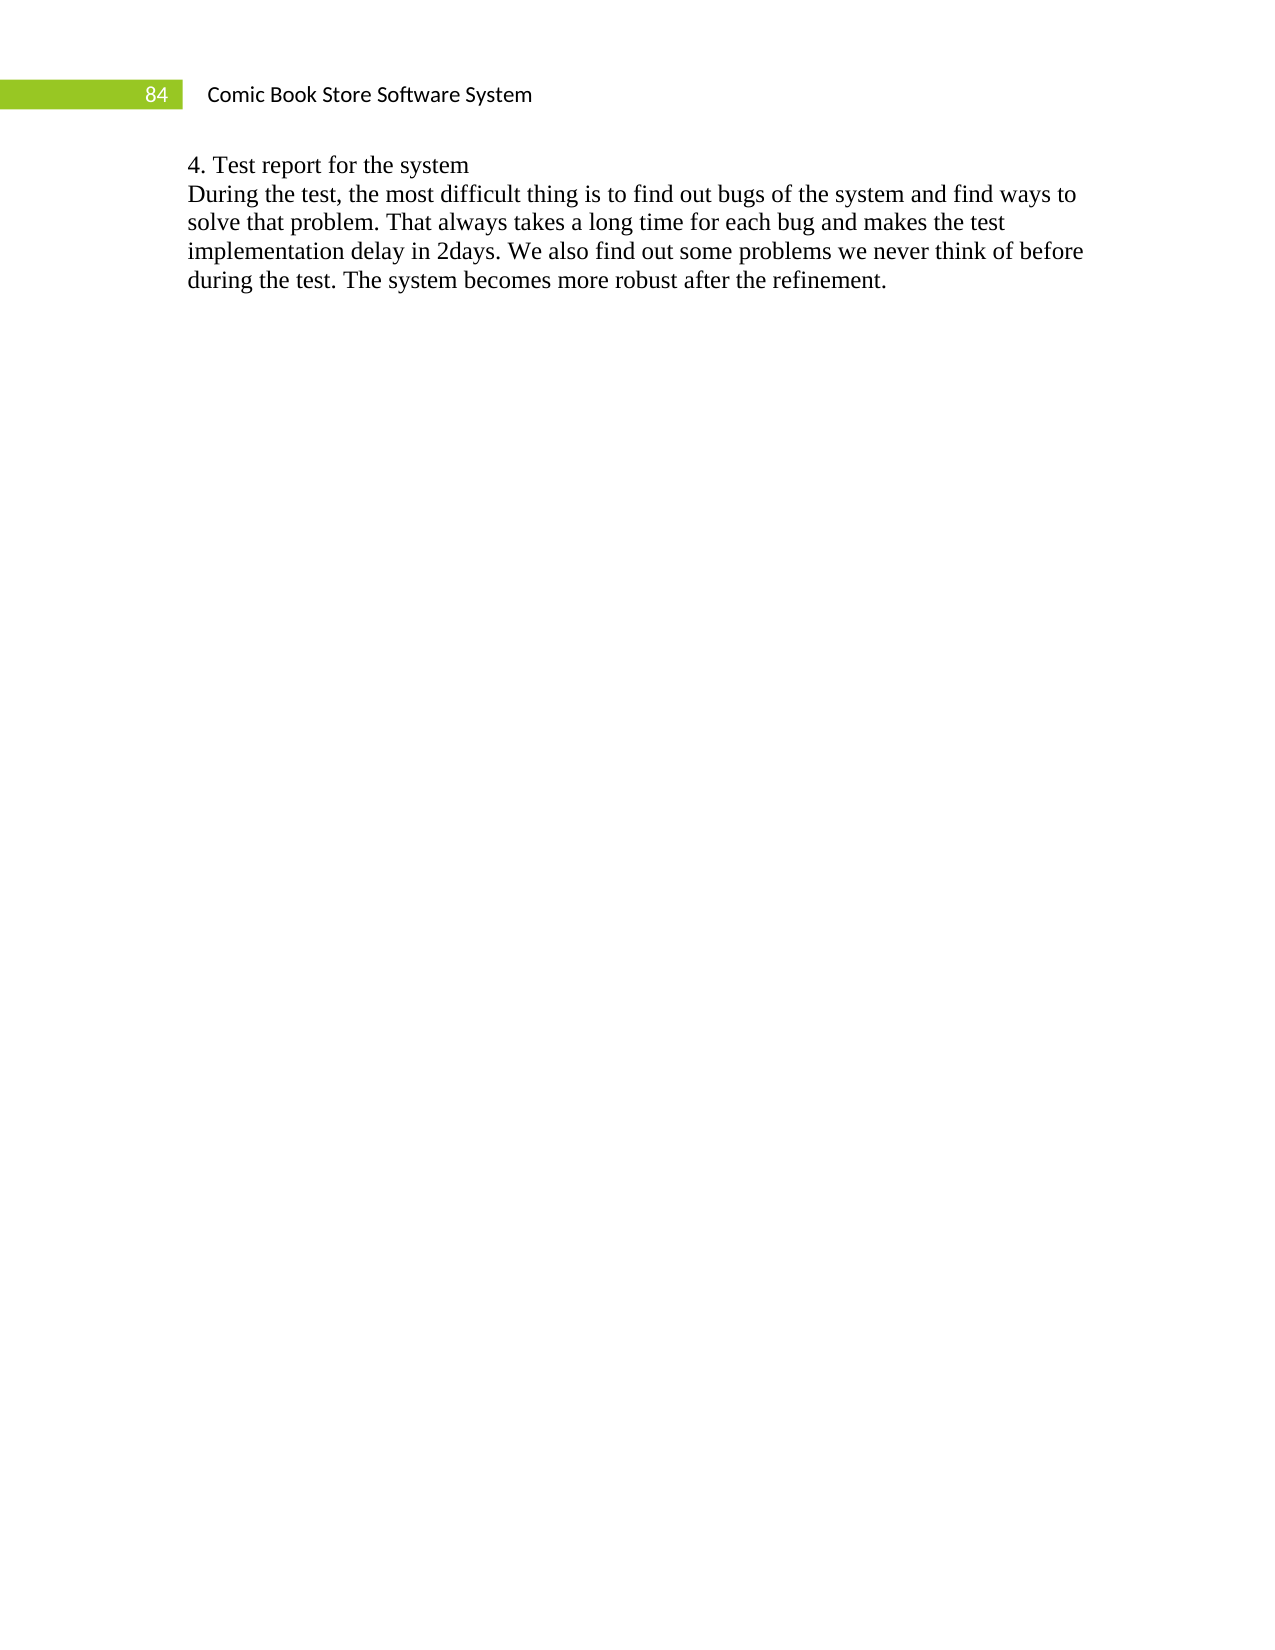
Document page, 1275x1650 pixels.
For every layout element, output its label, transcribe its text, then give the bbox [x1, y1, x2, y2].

text 4. Test report for the system [187, 150, 1087, 179]
text During the test, the most difficult thing is to find out bugs of the system and find ways to solve that problem. That always takes a long time for each bug and makes the test implementation delay in 2days. We also find out some problems we never think of before during the test. The system becomes more robust after the refinement. [187, 179, 1087, 294]
